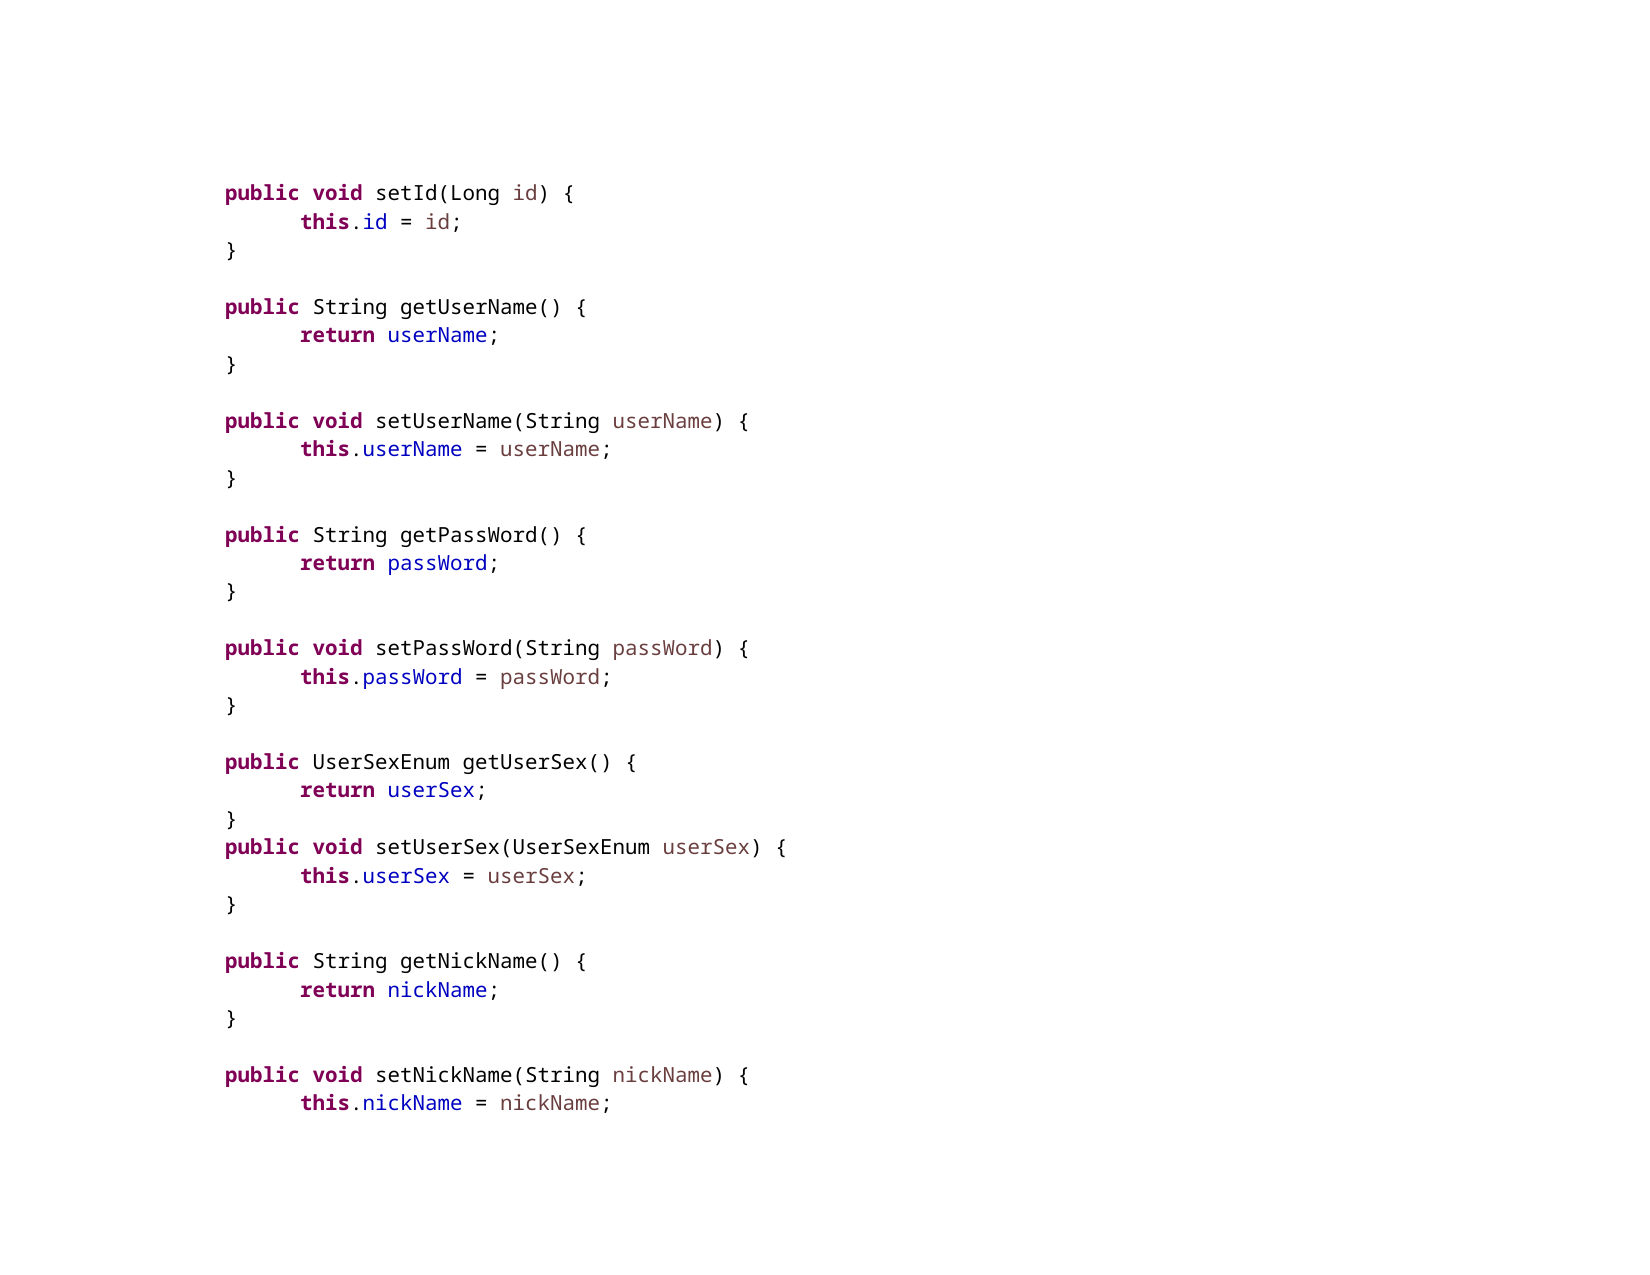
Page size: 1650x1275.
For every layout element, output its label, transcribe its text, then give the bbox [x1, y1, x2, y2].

text } [150, 235, 1500, 264]
text public void setId(Long id) { [150, 178, 1500, 207]
text public void setNickName(String nickName) { [150, 1060, 1500, 1088]
text this.userSex = userSex; [150, 861, 1500, 889]
text public void setUserSex(UserSexEnum userSex) { [150, 832, 1500, 861]
text } [150, 349, 1500, 377]
text } [150, 889, 1500, 918]
text public String getNickName() { [150, 946, 1500, 975]
text this.userName = userName; [150, 434, 1500, 463]
text } [150, 1003, 1500, 1032]
text public String getUserName() { [150, 292, 1500, 321]
text return userName; [150, 321, 1500, 349]
text } [150, 804, 1500, 832]
text return nickName; [150, 975, 1500, 1003]
text this.nickName = nickName; [150, 1088, 1500, 1117]
text public void setUserName(String userName) { [150, 406, 1500, 434]
text return userSex; [150, 776, 1500, 804]
text } [150, 690, 1500, 719]
text public String getPassWord() { [150, 520, 1500, 548]
text } [150, 463, 1500, 491]
text public void setPassWord(String passWord) { [150, 633, 1500, 662]
text } [150, 577, 1500, 605]
text public UserSexEnum getUserSex() { [150, 747, 1500, 776]
text this.passWord = passWord; [150, 662, 1500, 690]
text this.id = id; [150, 207, 1500, 235]
text return passWord; [150, 548, 1500, 577]
